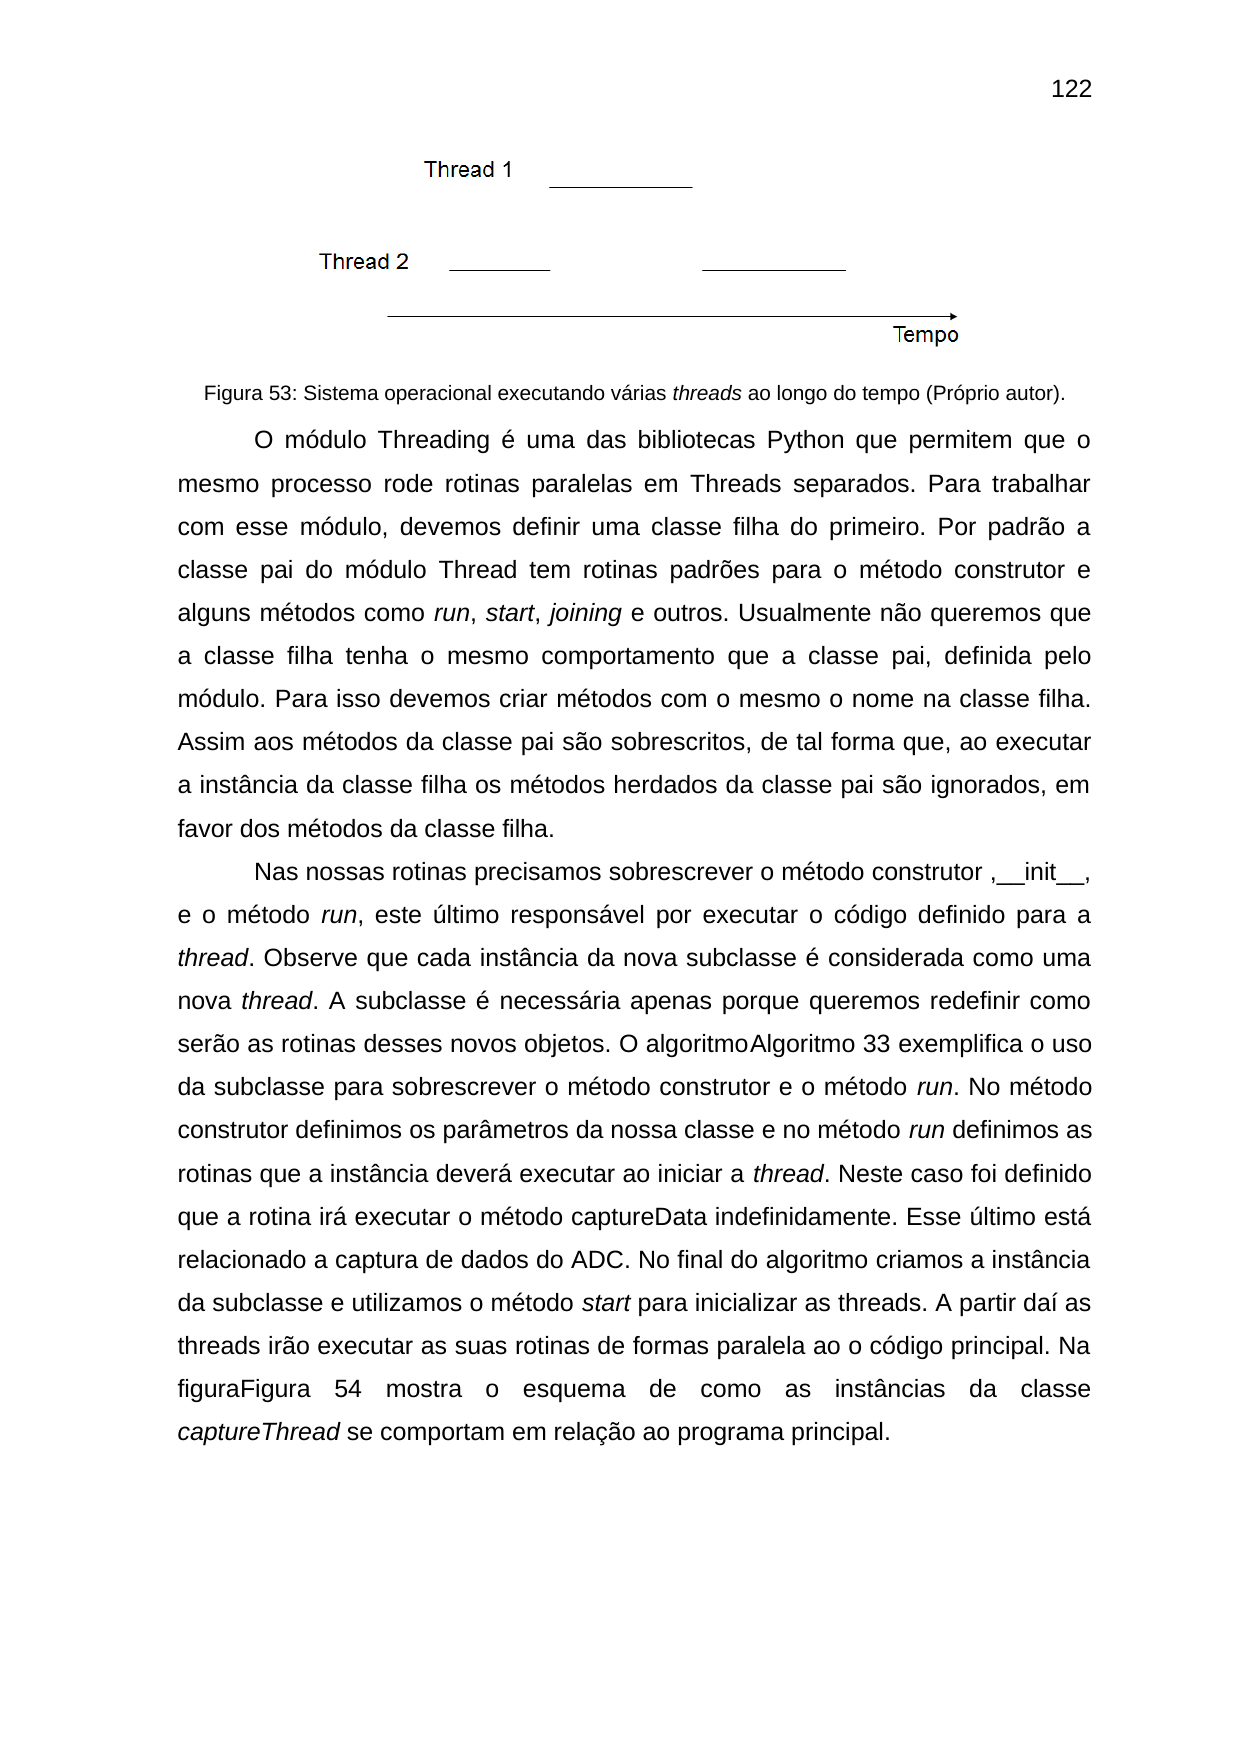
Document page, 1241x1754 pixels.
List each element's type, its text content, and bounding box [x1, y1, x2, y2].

text Nas nossas rotinas precisamos sobrescrever o método construtor ,__init__, e o método run, este último responsável por executar o código definido para a thread. Observe que cada instância da nova subclasse é considerada como uma nova thread. A subclasse é necessária apenas porque queremos redefinir como serão as rotinas desses novos objetos. O algoritmoAlgoritmo 33 exemplifica o uso da subclasse para sobrescrever o método construtor e o método run. No método construtor definimos os parâmetros da nossa classe e no método run definimos as rotinas que a instância deverá executar ao iniciar a thread. Neste caso foi definido que a rotina irá executar o método captureData indefinidamente. Esse último está relacionado a captura de dados do ADC. No final do algoritmo criamos a instância da subclasse e utilizamos o método start para inicializar as threads. A partir daí as threads irão executar as suas rotinas de formas paralela ao o código principal. Na figuraFigura 54 mostra o esquema de como as instâncias da classe captureThread se comportam em relação ao programa principal. [177, 857, 1092, 1446]
text O módulo Threading é uma das bibliotecas Python que permitem que o mesmo processo rode rotinas paralelas em Threads separados. Para trabalhar com esse módulo, devemos definir uma classe filha do primeiro. Por padrão a classe pai do módulo Thread tem rotinas padrões para o método construtor e alguns métodos como run, start, joining e outros. Usualmente não queremos que a classe filha tenha o mesmo comportamento que a classe pai, definida pelo módulo. Para isso devemos criar métodos com o mesmo o nome na classe filha. Assim aos métodos da classe pai são sobrescritos, de tal forma que, ao executar a instância da classe filha os métodos herdados da classe pai são ignorados, em favor dos métodos da classe filha. [177, 426, 1092, 842]
picture [306, 147, 964, 360]
